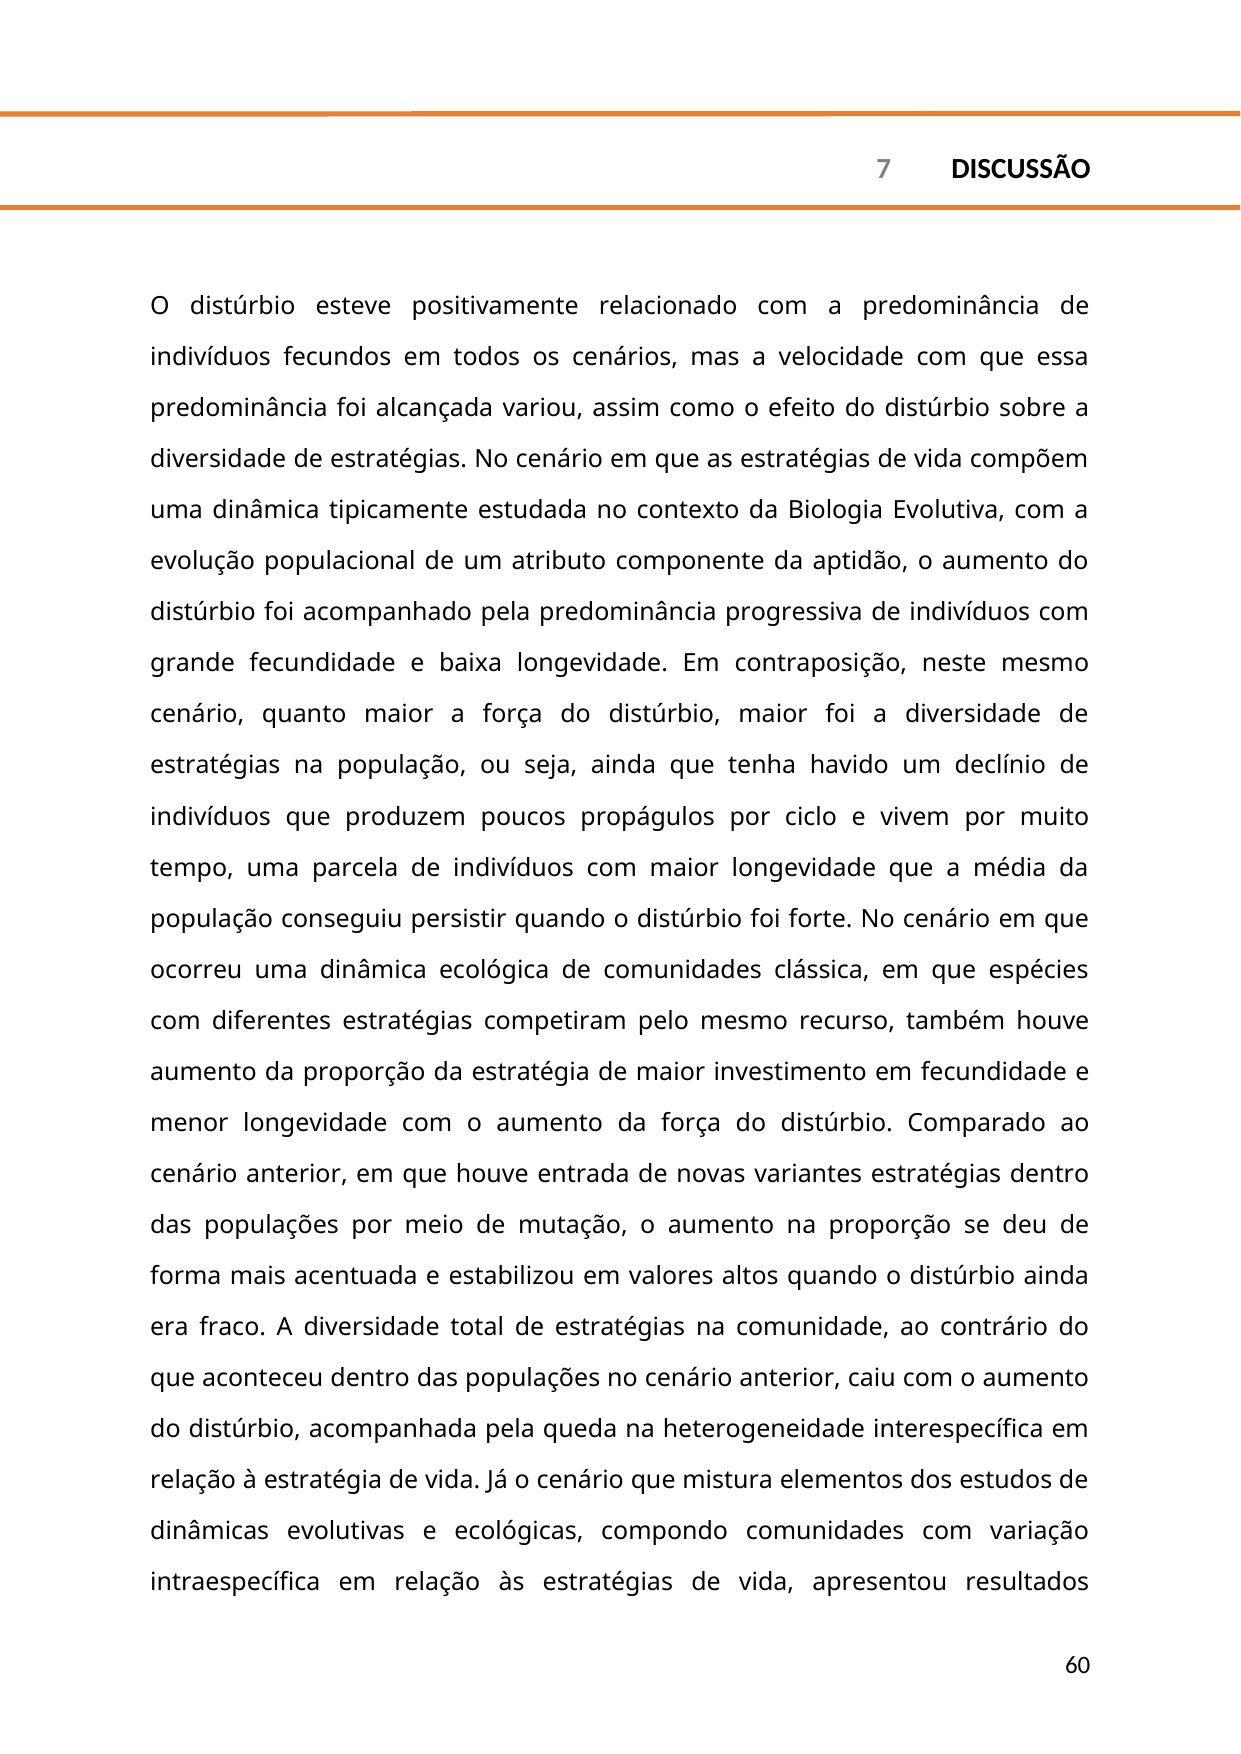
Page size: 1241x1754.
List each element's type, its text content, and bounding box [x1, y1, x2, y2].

subtitle 7 DISCUSSÃO [150, 150, 1090, 186]
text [150, 288, 1090, 1598]
